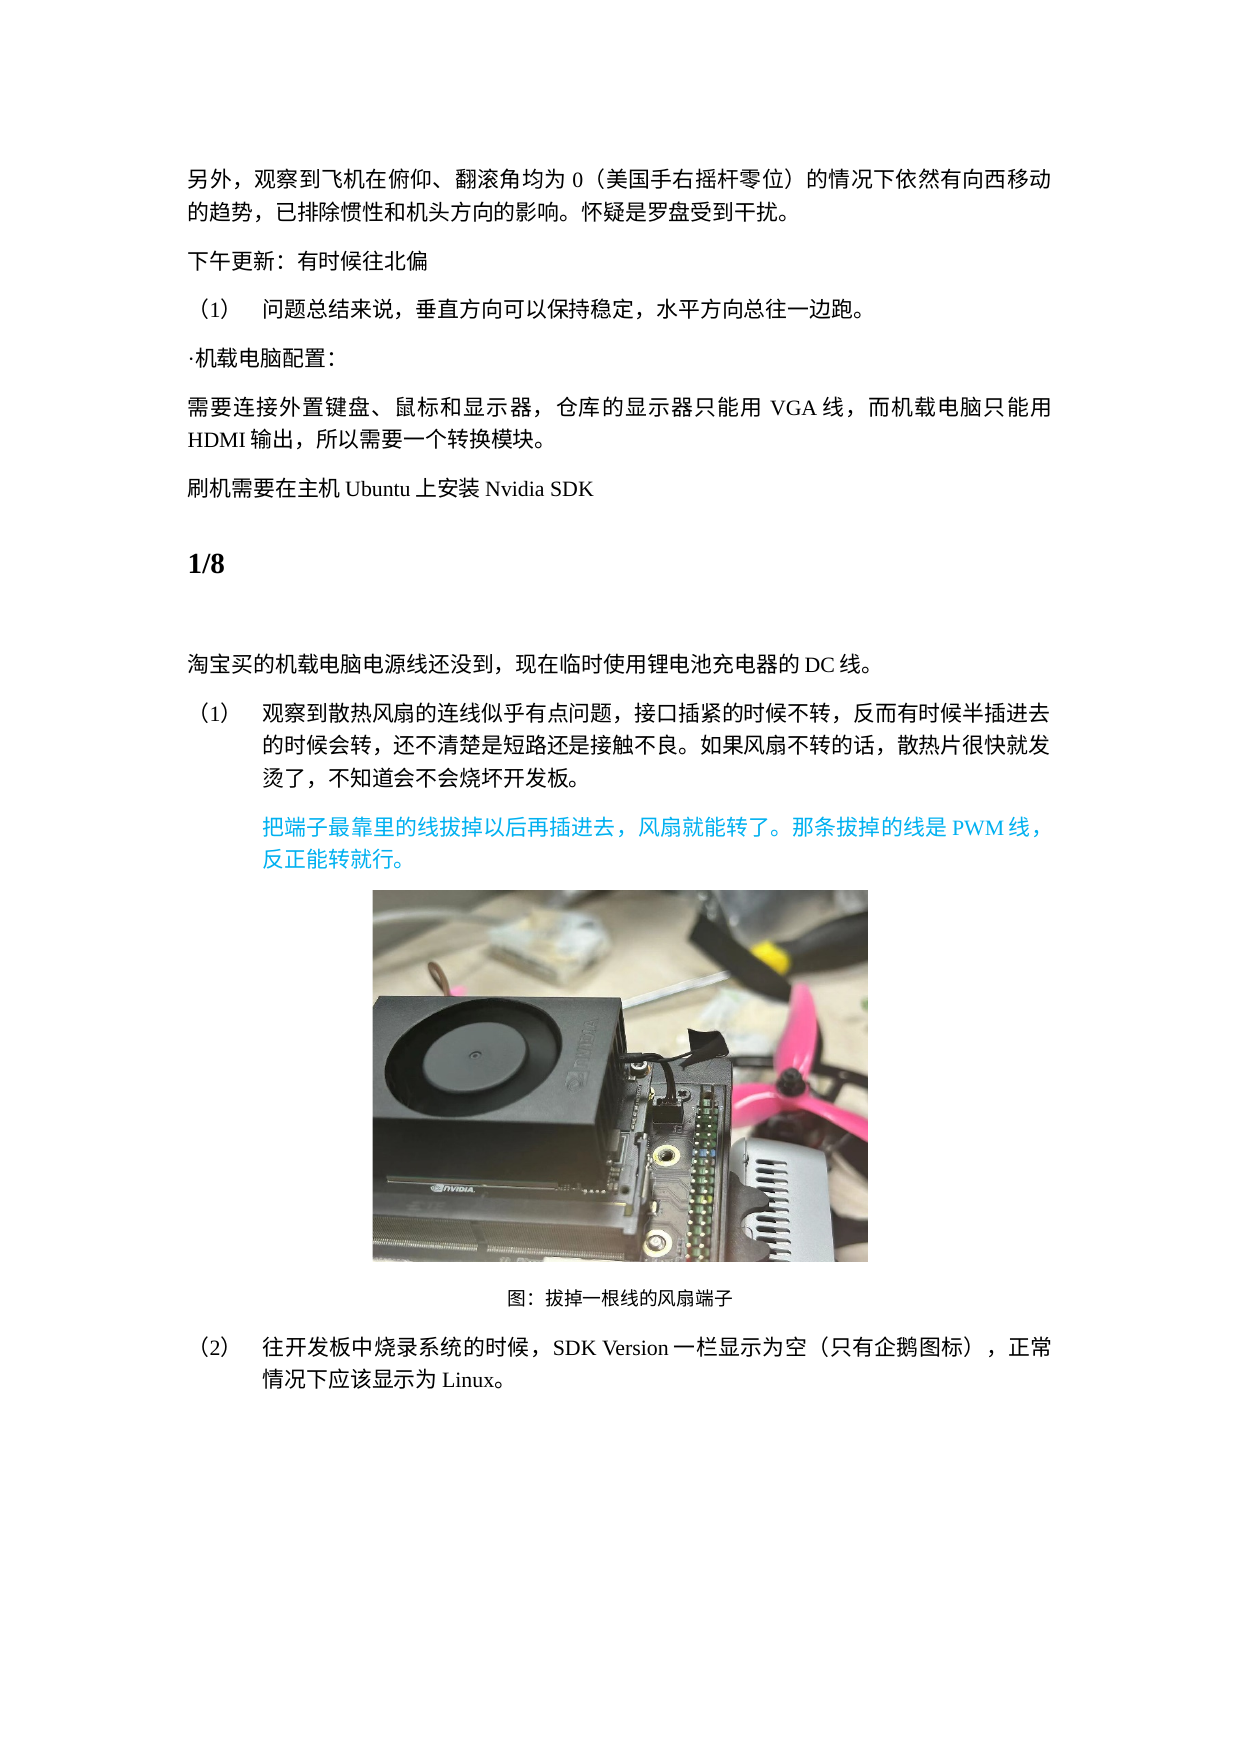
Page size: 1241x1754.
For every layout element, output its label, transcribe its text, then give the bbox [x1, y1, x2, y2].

text 下午更新：有时候往北偏 [187, 243, 1053, 276]
list 把端子最靠里的线拔掉以后再插进去，风扇就能转了。那条拔掉的线是PWM线，反正能转就行。 [262, 809, 1053, 874]
text ·机载电脑配置： [187, 341, 1053, 373]
list 观察到散热风扇的连线似乎有点问题，接口插紧的时候不转，反而有时候半插进去的时候会转，还不清楚是短路还是接触不良。如果风扇不转的话，散热片很快就发烫了，不知道会不会烧坏开发板。 [187, 696, 1053, 793]
text 需要连接外置键盘、鼠标和显示器，仓库的显示器只能用VGA线，而机载电脑只能用HDMI输出，所以需要一个转换模块。 [187, 389, 1053, 454]
list 问题总结来说，垂直方向可以保持稳定，水平方向总往一边跑。 [187, 292, 1053, 324]
text 另外，观察到飞机在俯仰、翻滚角均为0（美国手右摇杆零位）的情况下依然有向西移动的趋势，已排除惯性和机头方向的影响。怀疑是罗盘受到干扰。 [187, 162, 1053, 227]
text 刷机需要在主机Ubuntu上安装Nvidia SDK [187, 471, 1053, 503]
list 往开发板中烧录系统的时候，SDK Version一栏显示为空（只有企鹅图标），正常情况下应该显示为Linux。 [187, 1329, 1053, 1394]
text 淘宝买的机载电脑电源线还没到，现在临时使用锂电池充电器的DC线。 [187, 647, 1053, 679]
text 图：拔掉一根线的风扇端子 [187, 1281, 1053, 1313]
subtitle 1/8 [187, 530, 1053, 595]
picture [372, 890, 868, 1262]
